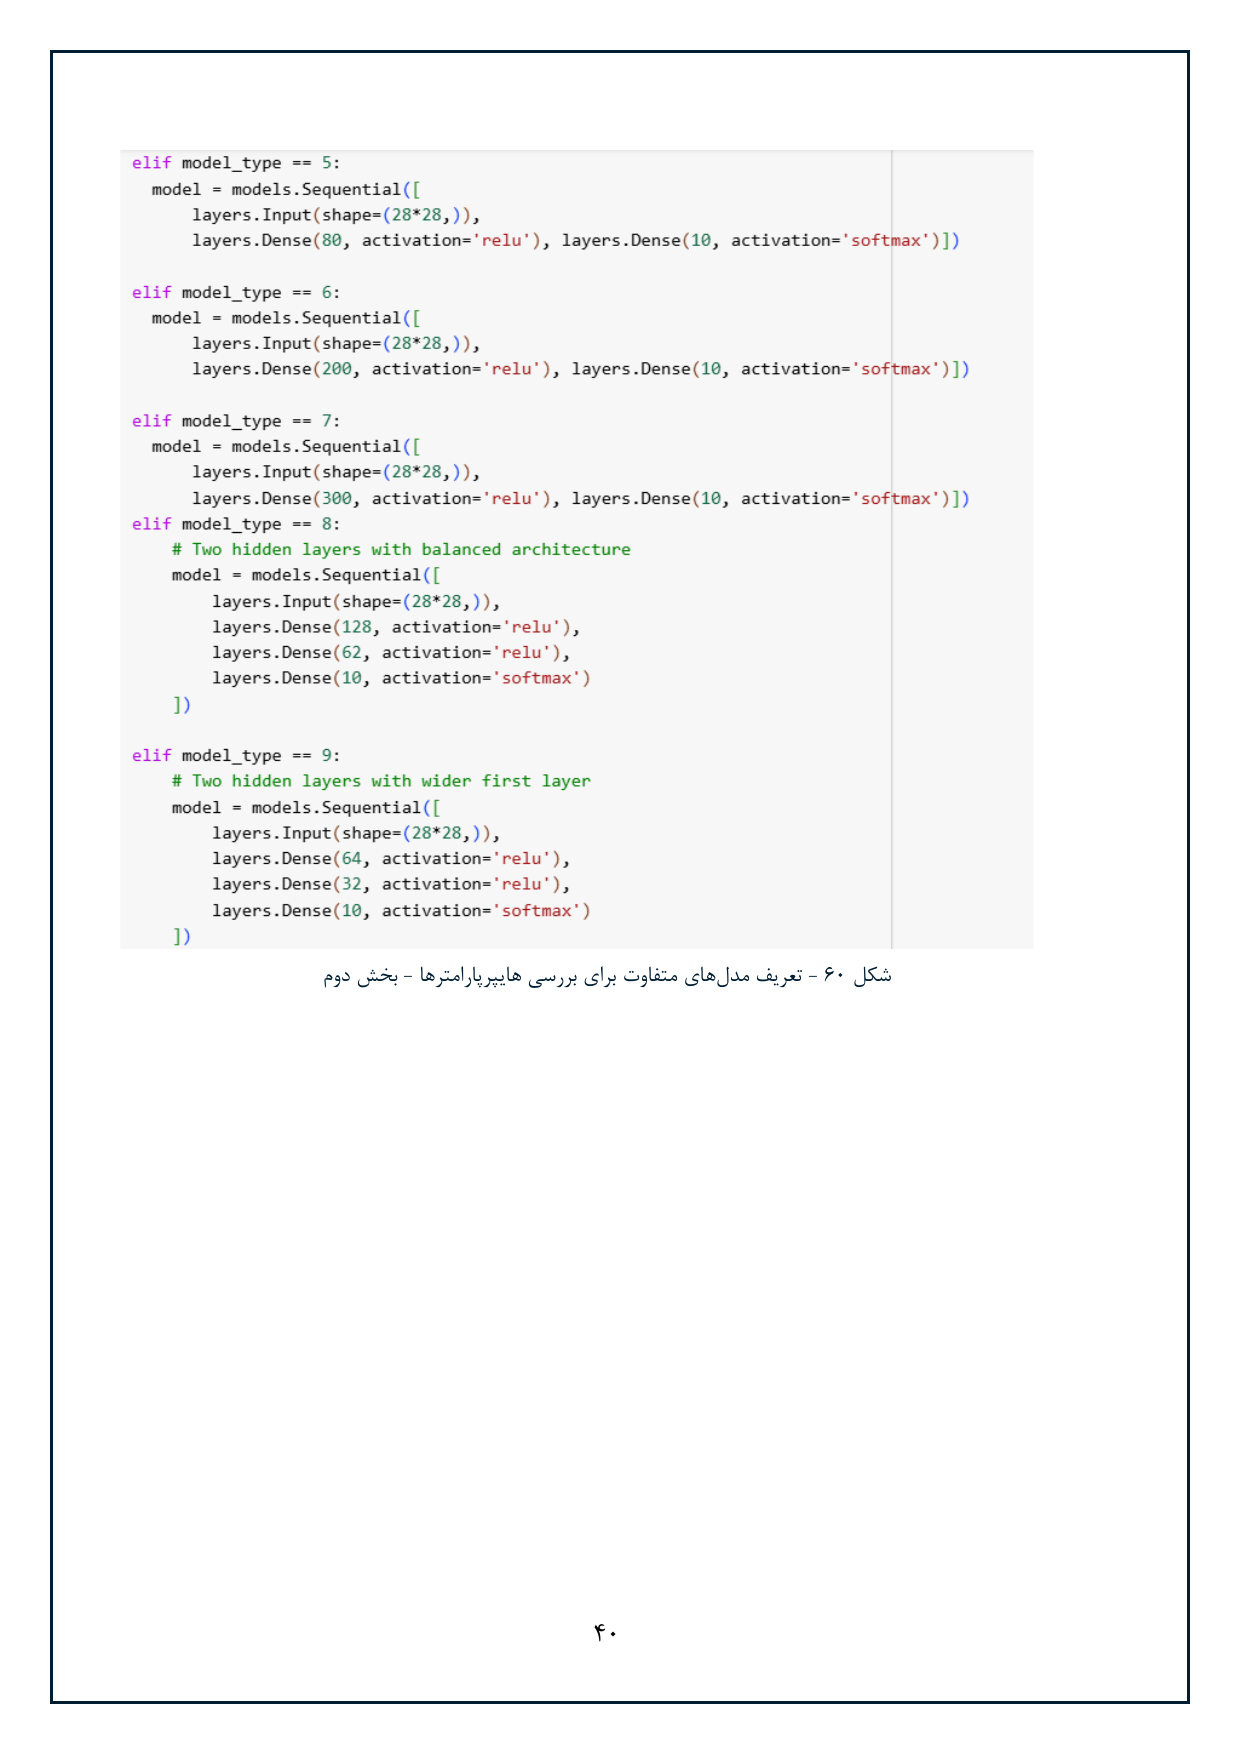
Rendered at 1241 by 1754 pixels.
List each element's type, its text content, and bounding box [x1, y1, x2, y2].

picture [120, 150, 1034, 949]
text شکل 60 - تعریف مدل‌های متفاوت برای بررسی هایپرپارامترها - بخش دوم [150, 965, 1063, 990]
